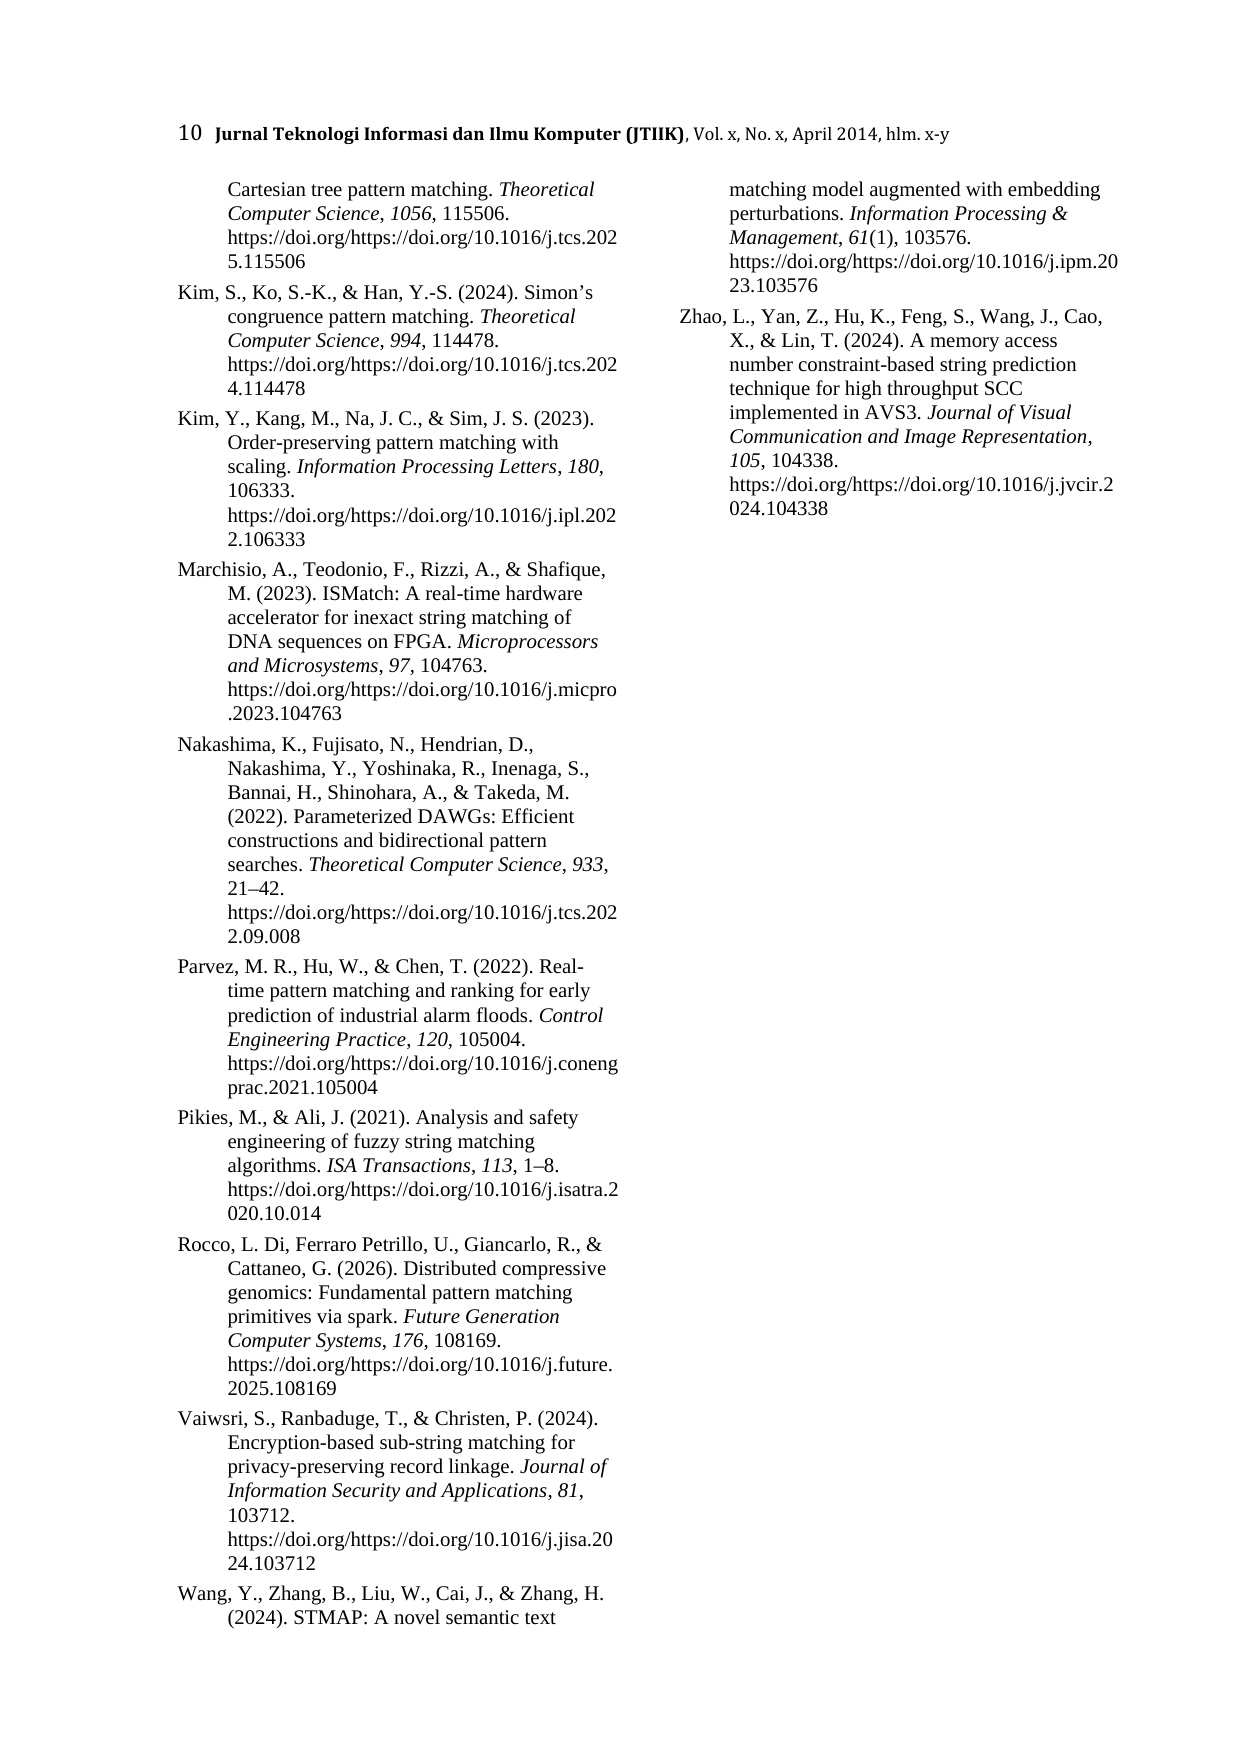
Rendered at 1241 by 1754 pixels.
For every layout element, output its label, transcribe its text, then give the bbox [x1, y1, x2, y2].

text Parvez, M. R., Hu, W., & Chen, T. (2022). Real-time pattern matching and ranking for early prediction of industrial alarm floods. Control Engineering Practice, 120, 105004. https://doi.org/https://doi.org/10.1016/j.conengprac.2021.105004 [177, 954, 620, 1099]
text Kim, S., Ko, S.-K., & Han, Y.-S. (2024). Simon’s congruence pattern matching. Theoretical Computer Science, 994, 114478. https://doi.org/https://doi.org/10.1016/j.tcs.2024.114478 [177, 280, 620, 400]
text Marchisio, A., Teodonio, F., Rizzi, A., & Shafique, M. (2023). ISMatch: A real-time hardware accelerator for inexact string matching of DNA sequences on FPGA. Microprocessors and Microsystems, 97, 104763. https://doi.org/https://doi.org/10.1016/j.micpro.2023.104763 [177, 557, 620, 725]
text Nakashima, K., Fujisato, N., Hendrian, D., Nakashima, Y., Yoshinaka, R., Inenaga, S., Bannai, H., Shinohara, A., & Takeda, M. (2022). Parameterized DAWGs: Efficient constructions and bidirectional pattern searches. Theoretical Computer Science, 933, 21–42. https://doi.org/https://doi.org/10.1016/j.tcs.2022.09.008 [177, 732, 620, 948]
text Kim, Y., Kang, M., Na, J. C., & Sim, J. S. (2023). Order-preserving pattern matching with scaling. Information Processing Letters, 180, 106333. https://doi.org/https://doi.org/10.1016/j.ipl.2022.106333 [177, 406, 620, 551]
text Wang, Y., Zhang, B., Liu, W., Cai, J., & Zhang, H. (2024). STMAP: A novel semantic text matching model augmented with embedding perturbations. Information Processing & Management, 61(1), 103576. https://doi.org/https://doi.org/10.1016/j.ipm.2023.103576 [679, 177, 1122, 297]
text Wang, Y., Zhang, B., Liu, W., Cai, J., & Zhang, H. (2024). STMAP: A novel semantic text matching model augmented with embedding perturbations. Information Processing & Management, 61(1), 103576. https://doi.org/https://doi.org/10.1016/j.ipm.2023.103576 [177, 1581, 620, 1629]
text Pikies, M., & Ali, J. (2021). Analysis and safety engineering of fuzzy string matching algorithms. ISA Transactions, 113, 1–8. https://doi.org/https://doi.org/10.1016/j.isatra.2020.10.014 [177, 1105, 620, 1225]
text Zhao, L., Yan, Z., Hu, K., Feng, S., Wang, J., Cao, X., & Lin, T. (2024). A memory access number constraint-based string prediction technique for high throughput SCC implemented in AVS3. Journal of Visual Communication and Image Representation, 105, 104338. https://doi.org/https://doi.org/10.1016/j.jvcir.2024.104338 [679, 304, 1122, 520]
text Vaiwsri, S., Ranbaduge, T., & Christen, P. (2024). Encryption-based sub-string matching for privacy-preserving record linkage. Journal of Information Security and Applications, 81, 103712. https://doi.org/https://doi.org/10.1016/j.jisa.2024.103712 [177, 1406, 620, 1575]
text Rocco, L. Di, Ferraro Petrillo, U., Giancarlo, R., & Cattaneo, G. (2026). Distributed compressive genomics: Fundamental pattern matching primitives via spark. Future Generation Computer Systems, 176, 108169. https://doi.org/https://doi.org/10.1016/j.future.2025.108169 [177, 1232, 620, 1400]
